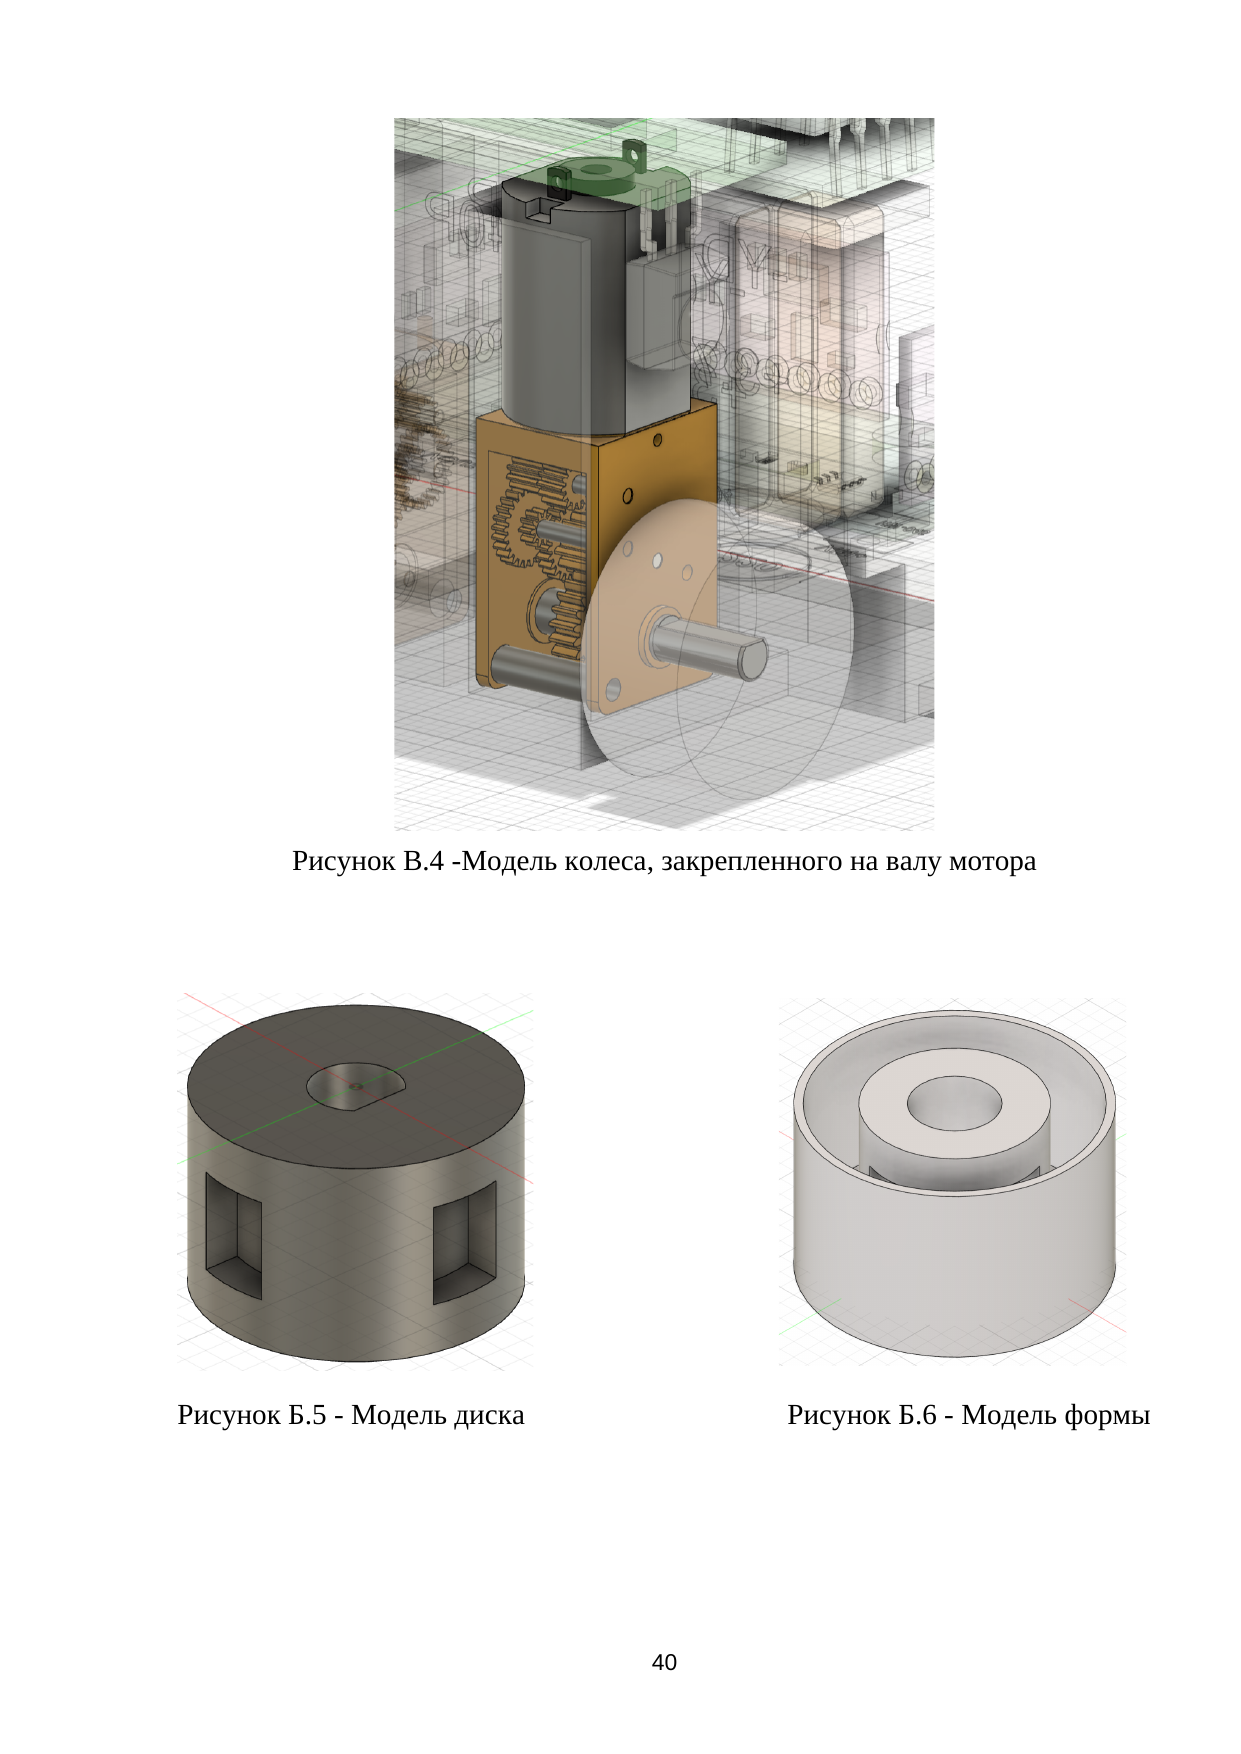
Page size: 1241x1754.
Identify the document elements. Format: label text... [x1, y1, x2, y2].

picture [394, 118, 935, 831]
picture [177, 993, 534, 1371]
text Рисунок В.4 -Модель колеса, закрепленного на валу мотора [177, 843, 1152, 877]
picture [778, 998, 1127, 1366]
text Рисунок Б.5 - Модель диска Рисунок Б.6 - Модель формы [177, 1397, 1152, 1431]
